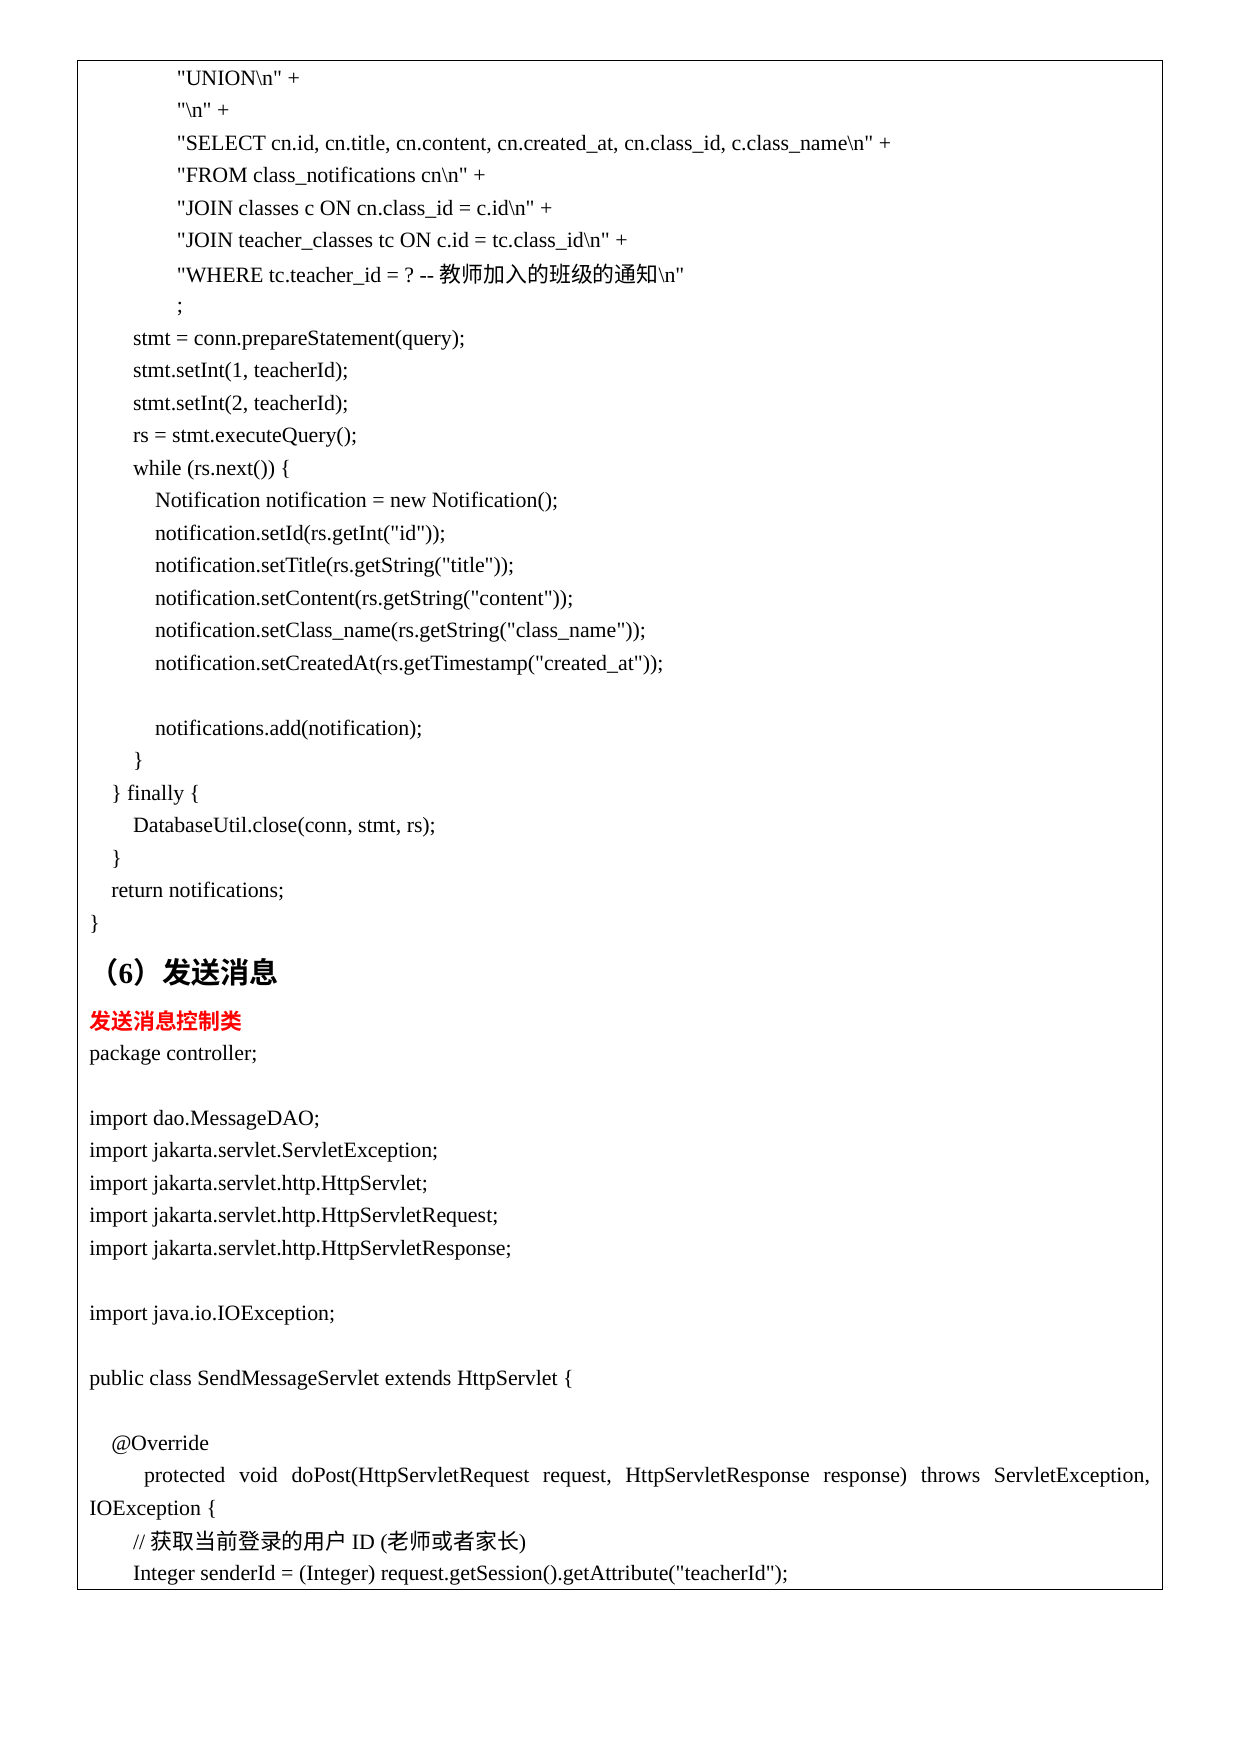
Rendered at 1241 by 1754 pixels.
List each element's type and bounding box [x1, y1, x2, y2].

table_cell [78, 61, 1162, 1589]
